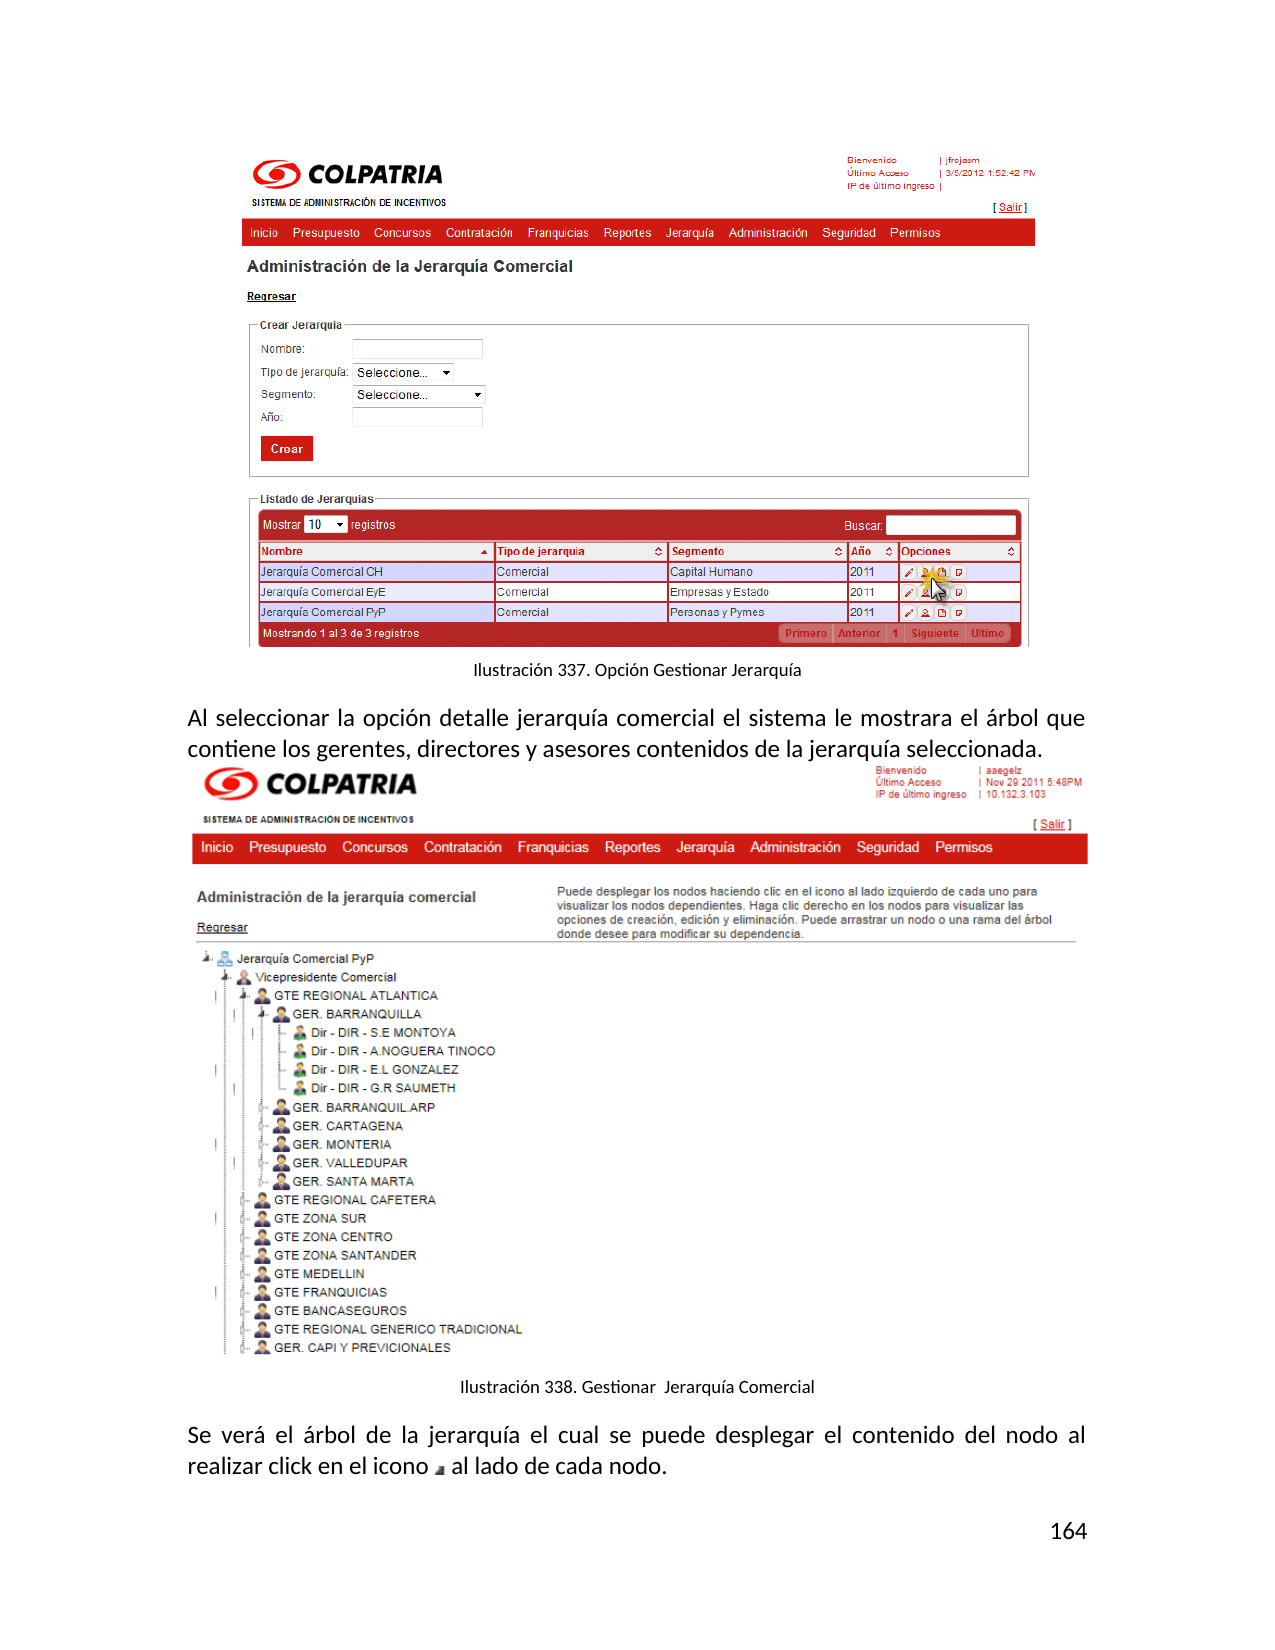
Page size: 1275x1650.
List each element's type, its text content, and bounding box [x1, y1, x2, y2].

text Al seleccionar la opción detalle jerarquía comercial el sistema le mostrara el árbol que contiene los gerentes, directores y asesores contenidos de la jerarquía seleccionada. [187, 702, 1087, 763]
picture [434, 1466, 446, 1475]
text Ilustración 337. Opción Gestionar Jerarquía [187, 659, 1087, 682]
picture [240, 150, 1035, 647]
text Se verá el árbol de la jerarquía el cual se puede desplegar el contenido del nodo al realizar click en el icono al lado de cada nodo. [187, 1419, 1087, 1480]
picture [187, 763, 1088, 1364]
text Ilustración 338. Gestionar Jerarquía Comercial [187, 1376, 1087, 1398]
